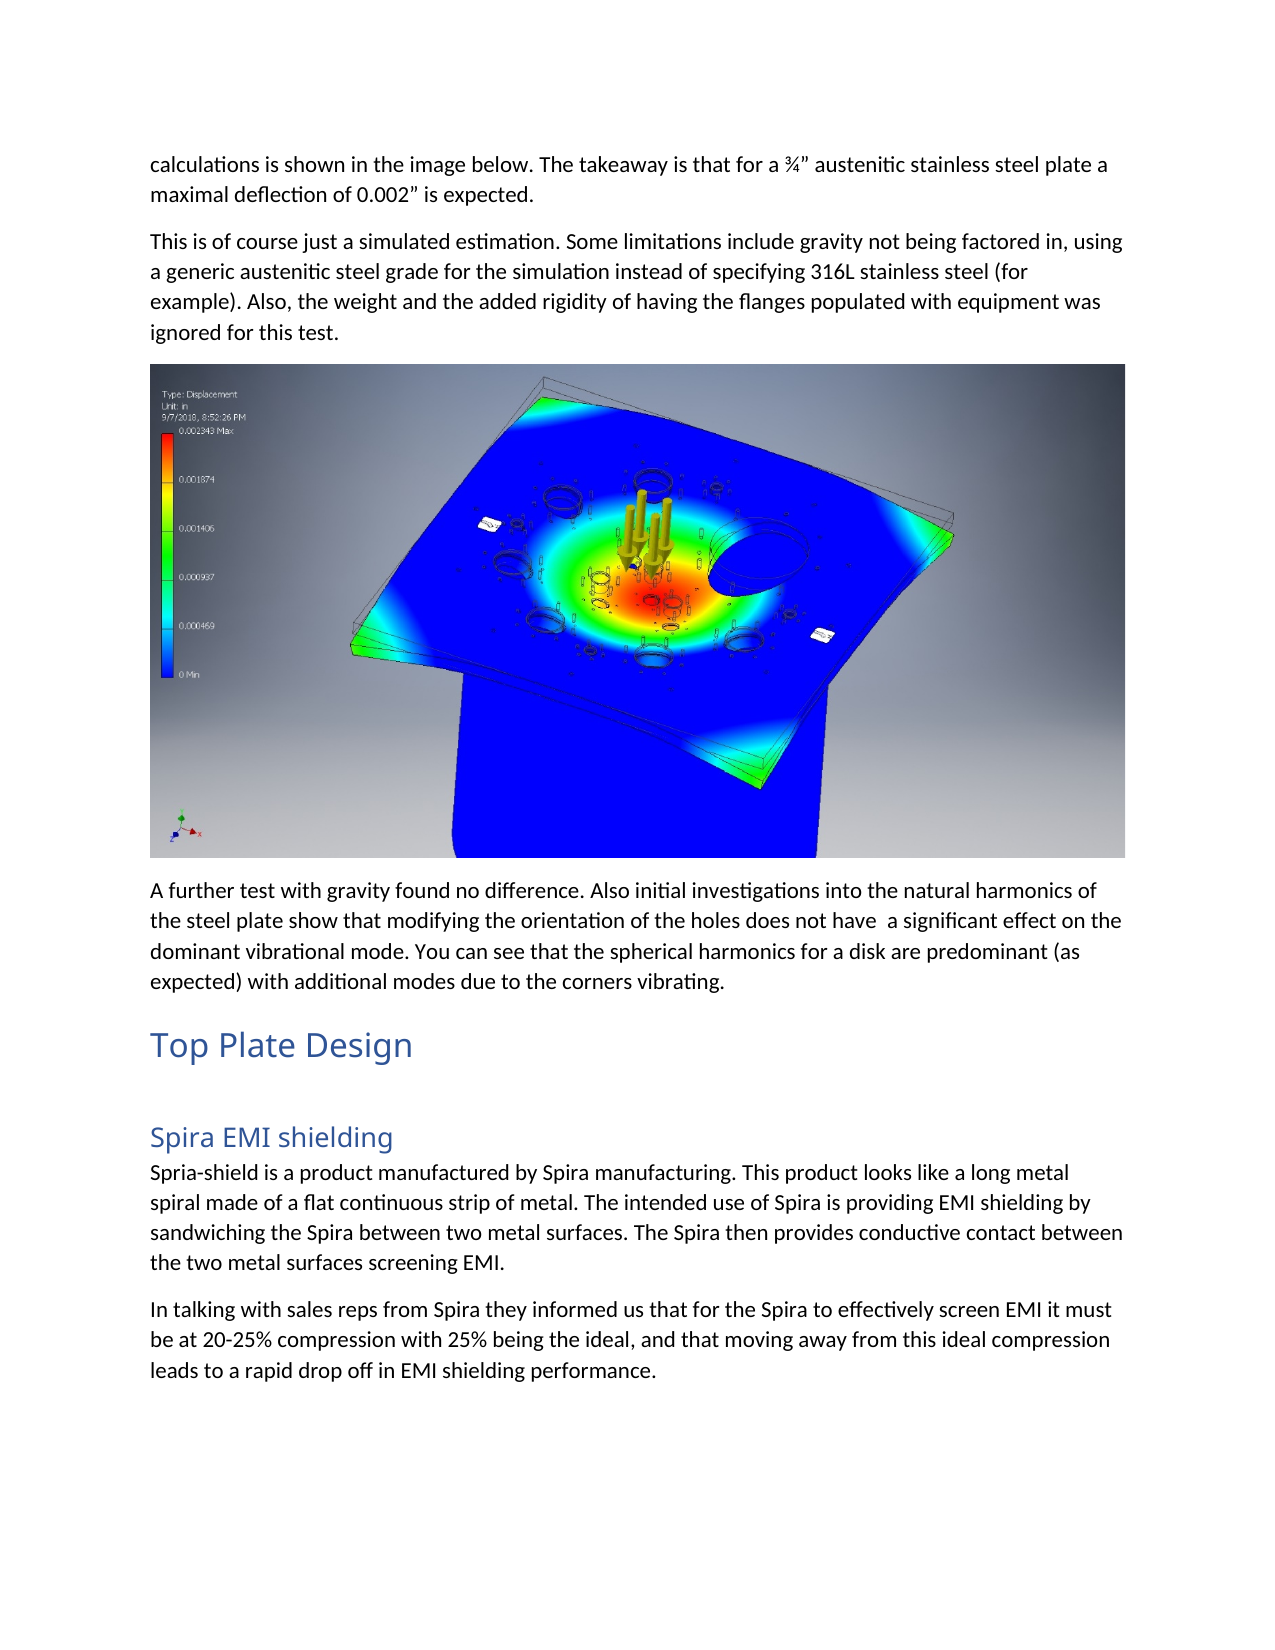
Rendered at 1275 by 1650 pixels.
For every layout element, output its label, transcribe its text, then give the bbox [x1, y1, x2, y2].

text A further test with gravity found no difference. Also initial investigations into the natural harmonics of the steel plate show that modifying the orientation of the holes does not have a significant effect on the dominant vibrational mode. You can see that the spherical harmonics for a disk are predominant (as expected) with additional modes due to the corners vibrating. [150, 876, 1125, 995]
text In talking with sales reps from Spira they informed us that for the Spira to effectively screen EMI it must be at 20-25% compression with 25% being the ideal, and that moving away from this ideal compression leads to a rapid drop off in EMI shielding performance. [150, 1295, 1125, 1384]
text Spria-shield is a product manufactured by Spira manufacturing. This product looks like a long metal spiral made of a flat continuous strip of metal. The intended use of Spira is providing EMI shielding by sandwiching the Spira between two metal surfaces. The Spira then provides conductive contact between the two metal surfaces screening EMI. [150, 1158, 1125, 1277]
subtitle Top Plate Design [150, 1022, 1125, 1068]
text This is of course just a simulated estimation. Some limitations include gravity not being factored in, using a generic austenitic steel grade for the simulation instead of specifying 316L stainless steel (for example). Also, the weight and the added rigidity of having the flanges populated with equipment was ignored for this test. [150, 227, 1125, 346]
picture [150, 364, 1125, 858]
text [150, 150, 1125, 208]
subtitle Spira EMI shielding [150, 1118, 1125, 1155]
